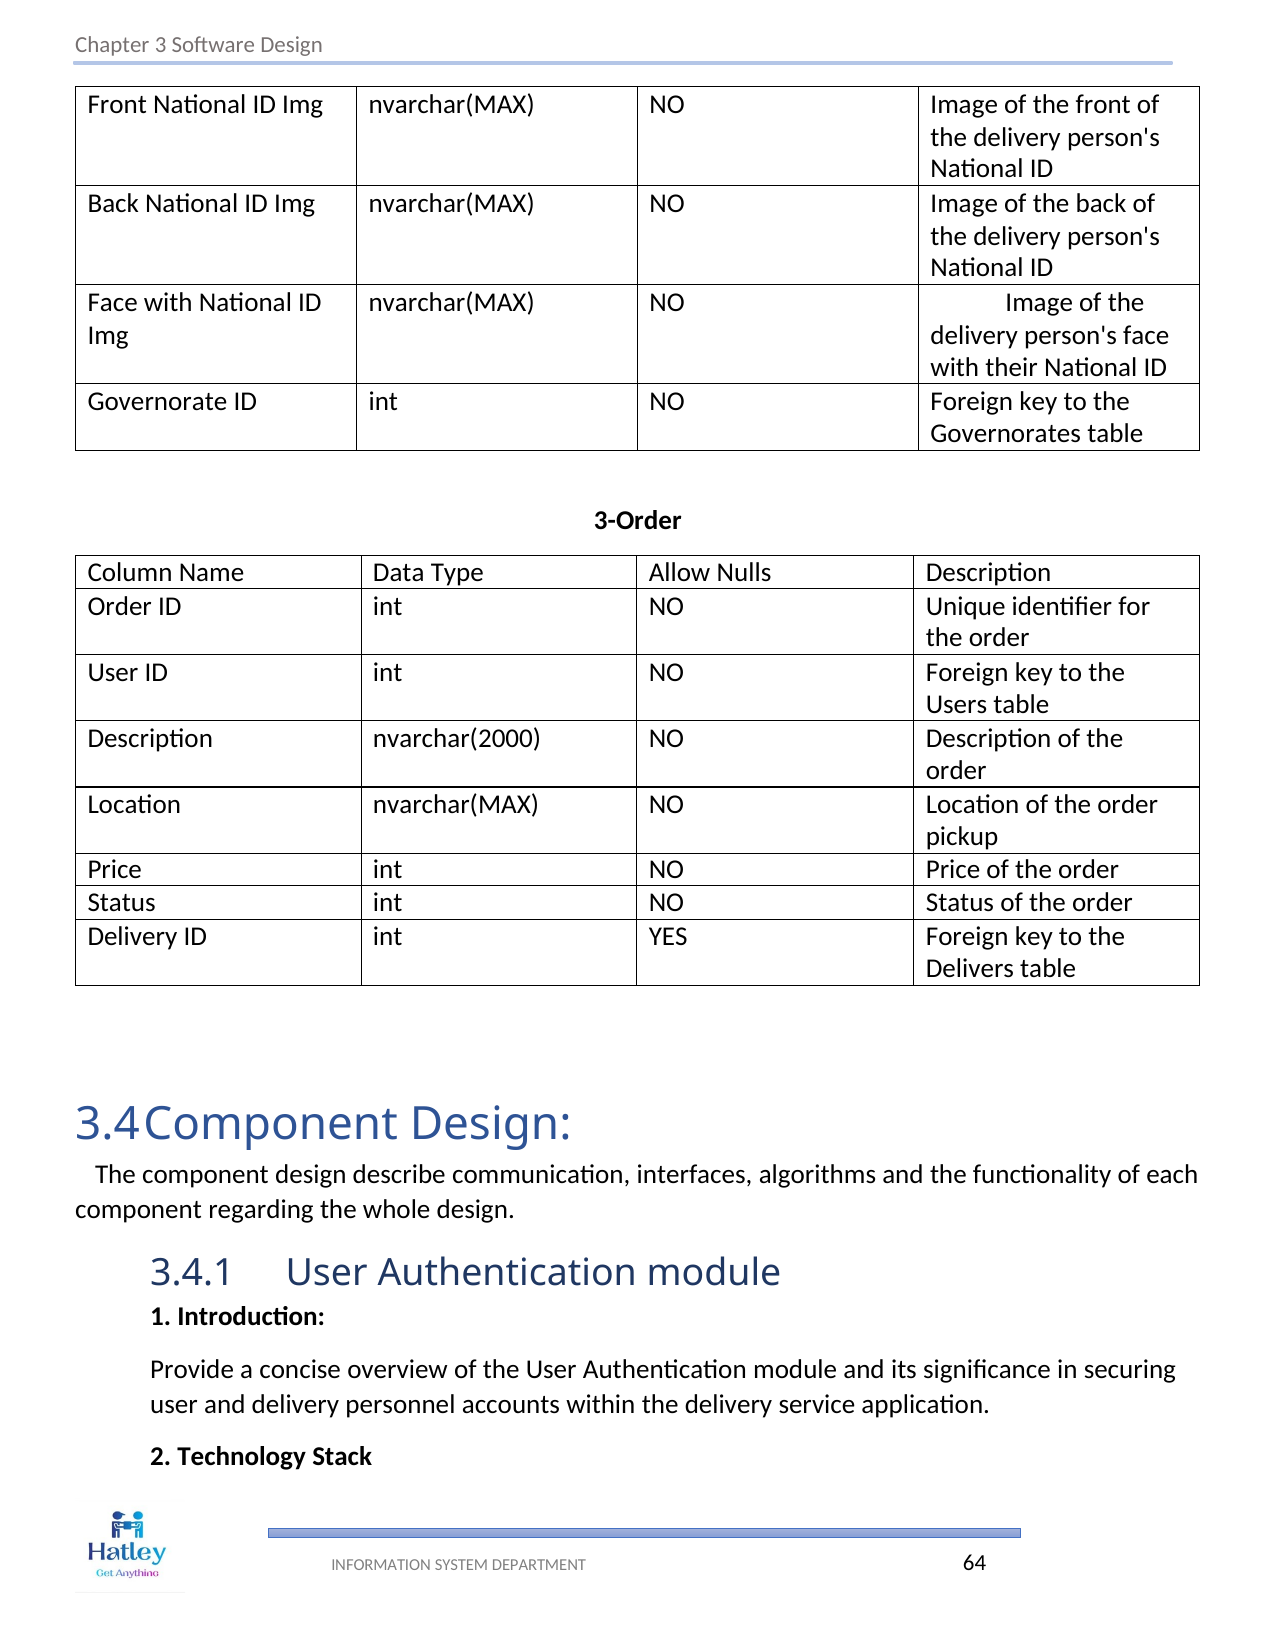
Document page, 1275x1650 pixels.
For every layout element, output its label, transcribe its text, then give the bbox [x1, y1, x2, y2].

subtitle Technology Stack [150, 1439, 1248, 1472]
table_cell Foreign key to the Delivers table [914, 920, 1199, 984]
table_cell Price of the order [914, 854, 1199, 885]
table_cell int [362, 920, 636, 984]
table_cell nvarchar(2000) [362, 721, 636, 786]
table_cell Delivery ID [76, 920, 361, 984]
table_cell Description [76, 721, 361, 786]
table_cell int [362, 886, 636, 918]
table_cell int [362, 854, 636, 885]
table_cell Unique identifier for the order [914, 589, 1199, 654]
table_header Allow Nulls [637, 556, 913, 588]
text The component design describe communication, interfaces, algorithms and the functionality of each component regarding the whole design. [75, 1157, 1248, 1226]
picture [75, 1498, 185, 1593]
table_cell Face with National ID Img [76, 285, 356, 383]
subtitle Introduction: [150, 1299, 1248, 1332]
table_cell Foreign key to the Governorates table [919, 384, 1199, 449]
table_cell Location [76, 788, 361, 852]
subtitle User Authentication module [150, 1245, 1248, 1296]
table_cell Image of the delivery person's face with their National ID [919, 285, 1199, 383]
table_cell int [362, 655, 636, 720]
picture [269, 1529, 1020, 1537]
table_cell Status of the order [914, 886, 1199, 918]
table_cell Foreign key to the Users table [914, 655, 1199, 720]
table_header NO [638, 87, 918, 185]
table_cell Image of the back of the delivery person's National ID [919, 186, 1199, 284]
table_cell Status [76, 886, 361, 918]
table_cell Description of the order [914, 721, 1199, 786]
table_cell nvarchar(MAX) [357, 186, 637, 284]
table_cell NO [637, 655, 913, 720]
subtitle Component Design: [75, 1090, 1248, 1153]
table_cell Order ID [76, 589, 361, 654]
text 3-Order [225, 503, 1050, 536]
table_cell YES [637, 920, 913, 984]
table_cell Governorate ID [76, 384, 356, 449]
table_cell NO [638, 384, 918, 449]
table_cell Location of the order pickup [914, 788, 1199, 852]
text Provide a concise overview of the User Authentication module and its significance in securing user and delivery personnel accounts within the delivery service application. [150, 1352, 1190, 1420]
table_cell NO [638, 285, 918, 383]
table_cell Price [76, 854, 361, 885]
table_header Image of the front of the delivery person's National ID [919, 87, 1199, 185]
table_cell NO [637, 788, 913, 852]
table_cell NO [637, 589, 913, 654]
table_header Front National ID Img [76, 87, 356, 185]
table_header nvarchar(MAX) [357, 87, 637, 185]
table_cell NO [638, 186, 918, 284]
table_cell NO [637, 886, 913, 918]
table_cell nvarchar(MAX) [357, 285, 637, 383]
table_header Data Type [362, 556, 636, 588]
table_cell int [362, 589, 636, 654]
table_header Column Name [76, 556, 361, 588]
table_cell nvarchar(MAX) [362, 788, 636, 852]
table_cell NO [637, 721, 913, 786]
table_header Description [914, 556, 1199, 588]
table_cell NO [637, 854, 913, 885]
table_cell User ID [76, 655, 361, 720]
table_cell Back National ID Img [76, 186, 356, 284]
table_cell int [357, 384, 637, 449]
